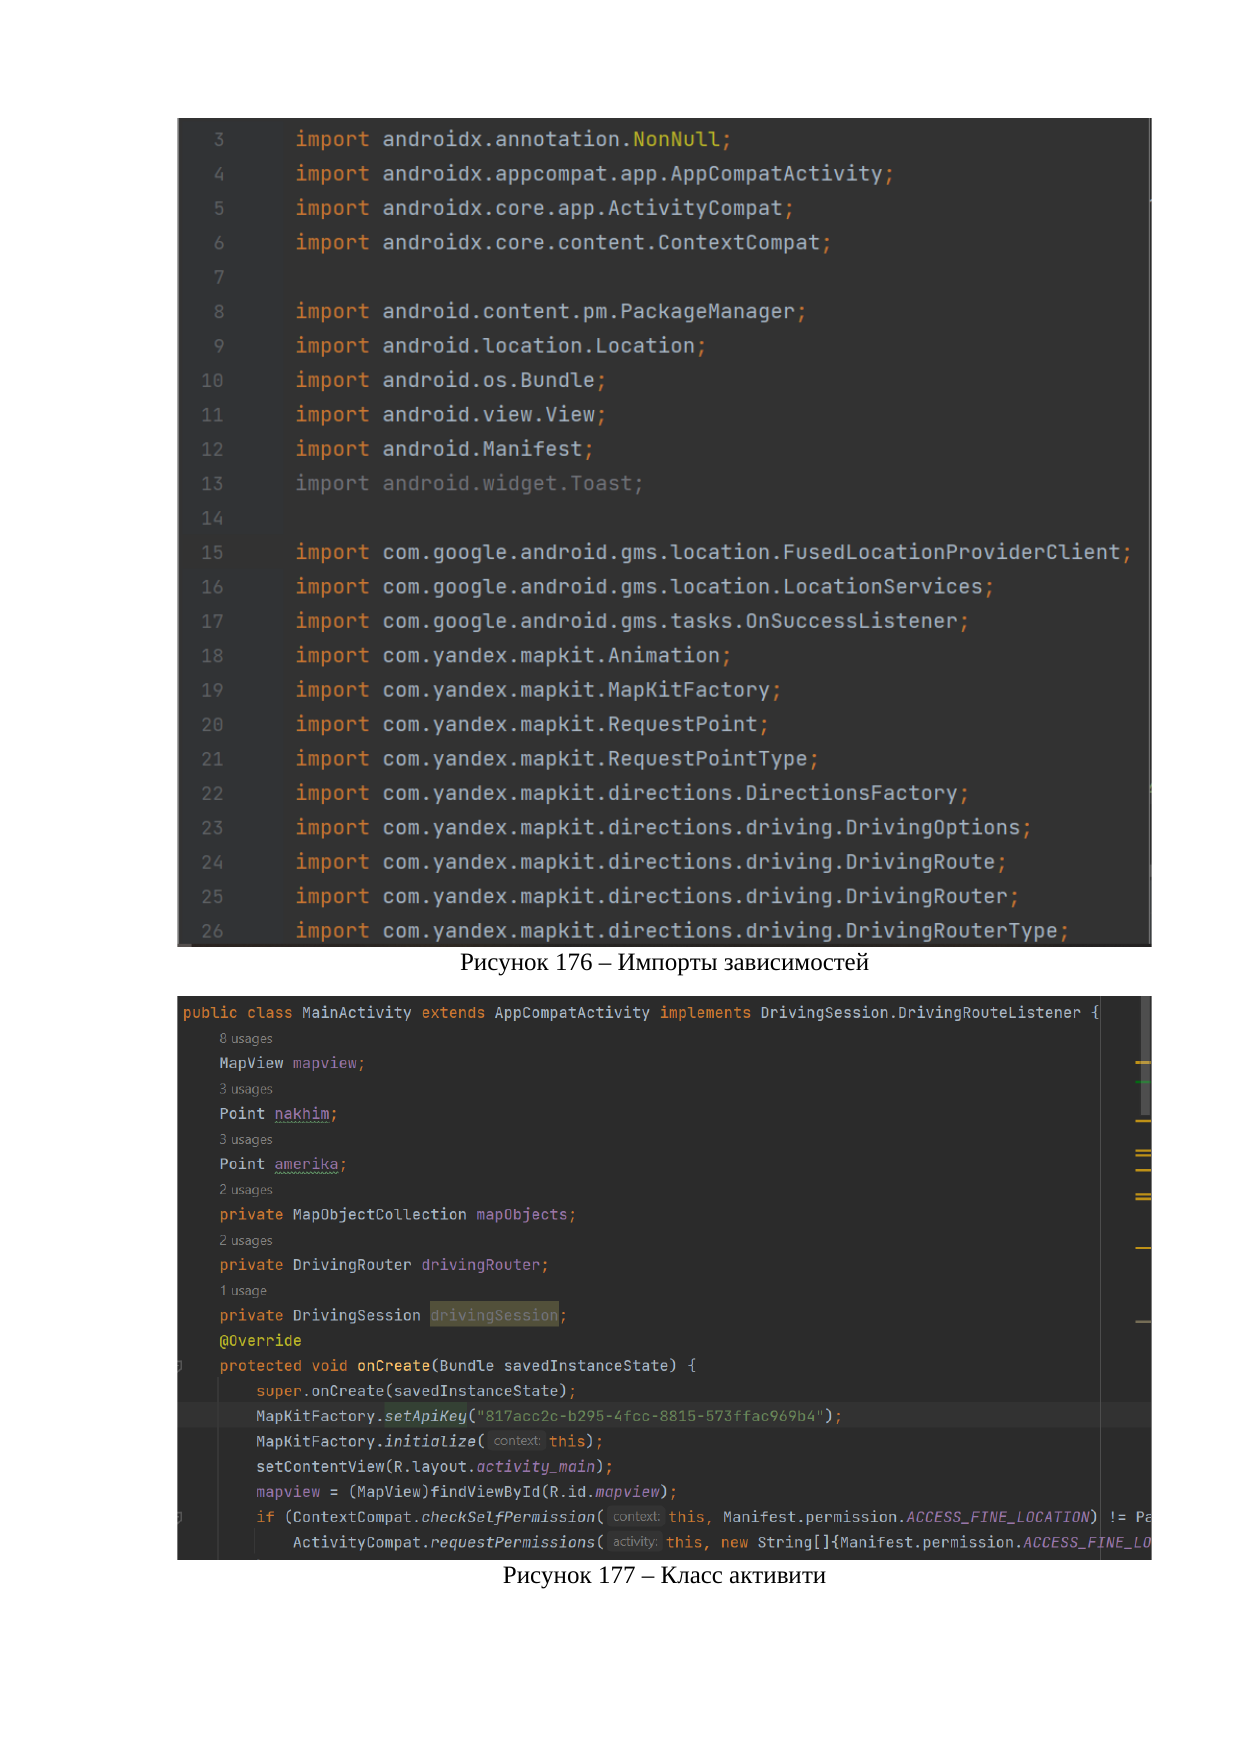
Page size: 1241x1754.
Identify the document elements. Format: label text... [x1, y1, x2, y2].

text Рисунок – Импорты зависимостей [177, 947, 1152, 975]
text Рисунок – Класс активити [177, 1560, 1152, 1589]
picture [177, 996, 1152, 1560]
picture [177, 118, 1152, 947]
